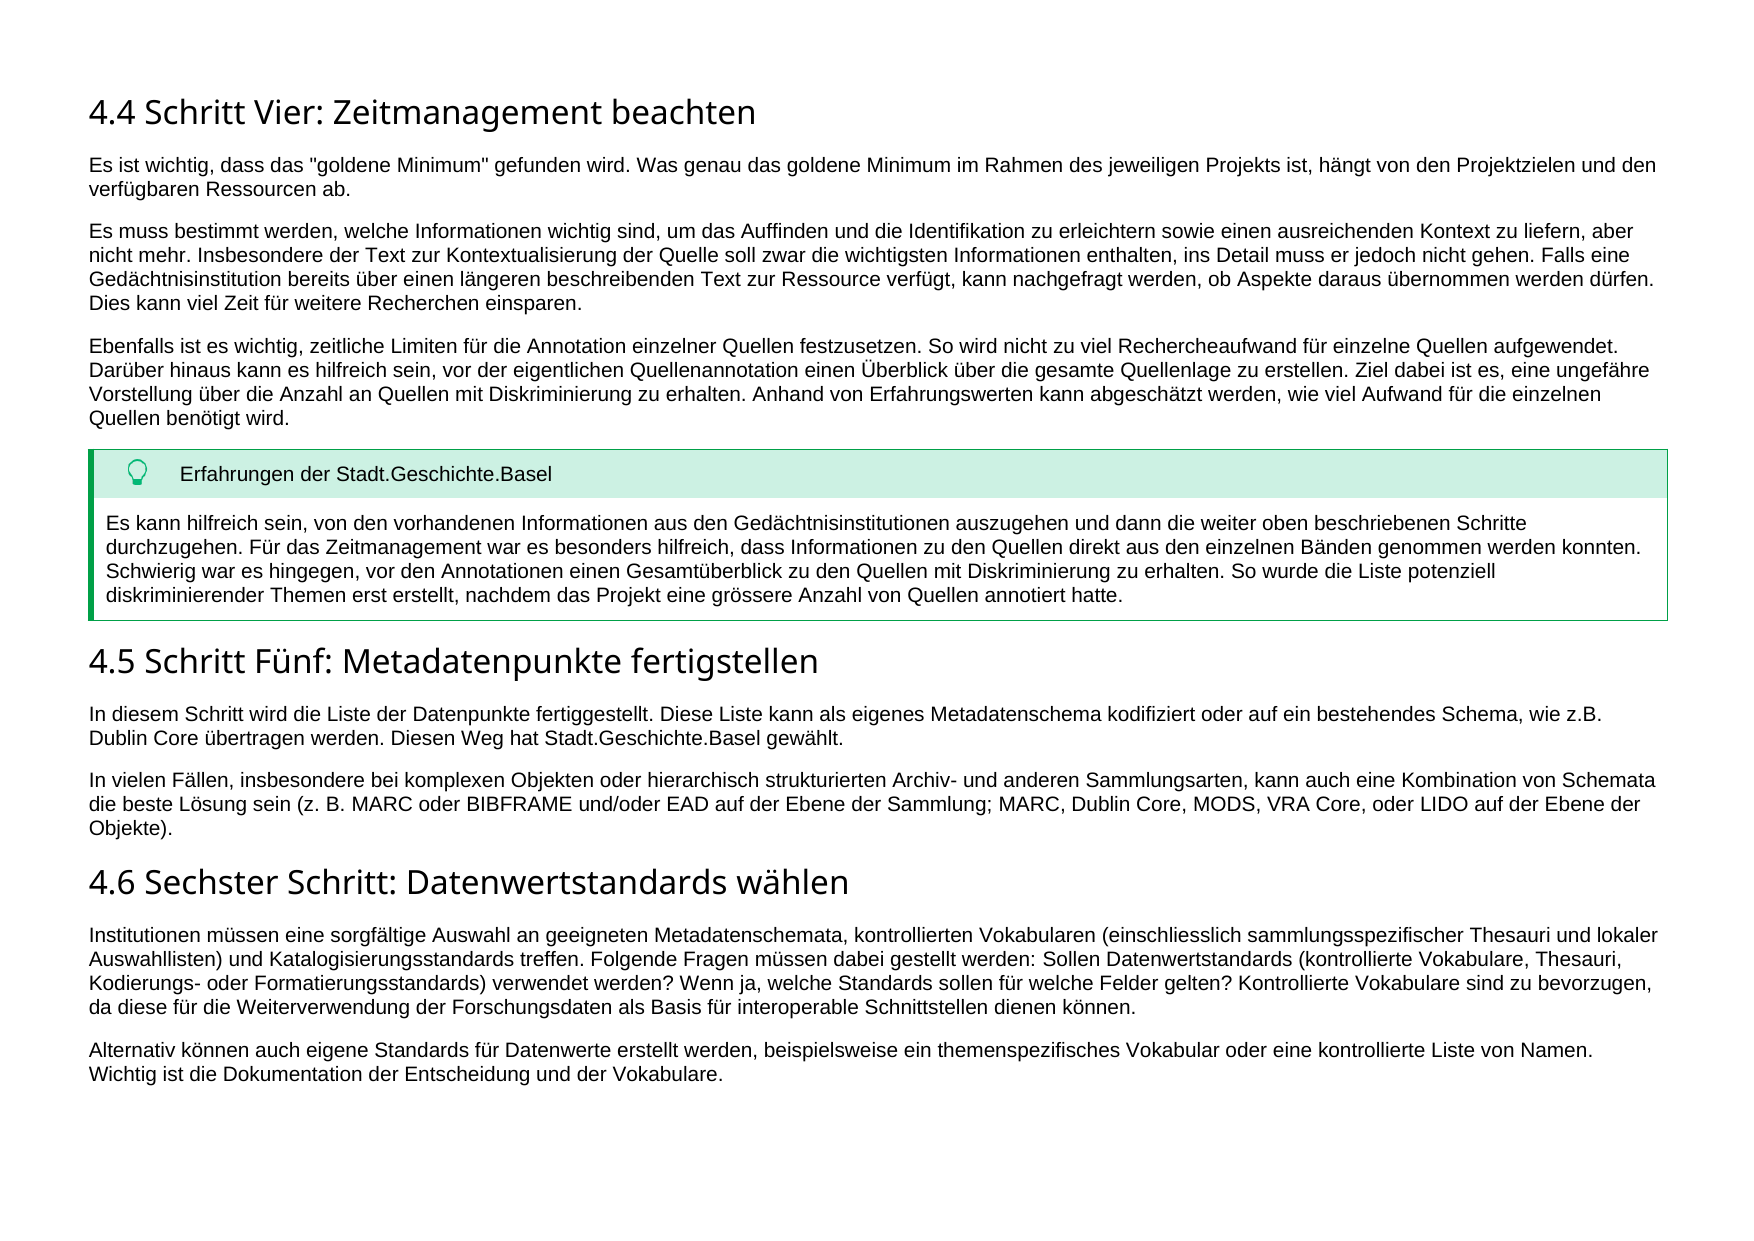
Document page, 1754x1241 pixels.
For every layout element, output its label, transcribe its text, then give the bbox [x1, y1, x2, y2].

table_header Erfahrungen der Stadt.Geschichte.Basel [94, 450, 1667, 498]
text In vielen Fällen, insbesondere bei komplexen Objekten oder hierarchisch strukturierten Archiv- und anderen Sammlungsarten, kann auch eine Kombination von Schemata die beste Lösung sein (z. B. MARC oder BIBFRAME und/oder EAD auf der Ebene der Sammlung; MARC, Dublin Core, MODS, VRA Core, oder LIDO auf der Ebene der Objekte). [88, 768, 1665, 840]
text Institutionen müssen eine sorgfältige Auswahl an geeigneten Metadatenschemata, kontrollierten Vokabularen (einschliesslich sammlungsspezifischer Thesauri und lokaler Auswahllisten) und Katalogisierungsstandards treffen. Folgende Fragen müssen dabei gestellt werden: Sollen Datenwertstandards (kontrollierte Vokabulare, Thesauri, Kodierungs- oder Formatierungsstandards) verwendet werden? Wenn ja, welche Standards sollen für welche Felder gelten? Kontrollierte Vokabulare sind zu bevorzugen, da diese für die Weiterverwendung der Forschungsdaten als Basis für interoperable Schnittstellen dienen können. [88, 923, 1665, 1019]
text Es muss bestimmt werden, welche Informationen wichtig sind, um das Auffinden und die Identifikation zu erleichtern sowie einen ausreichenden Kontext zu liefern, aber nicht mehr. Insbesondere der Text zur Kontextualisierung der Quelle soll zwar die wichtigsten Informationen enthalten, ins Detail muss er jedoch nicht gehen. Falls eine Gedächtnisinstitution bereits über einen längeren beschreibenden Text zur Ressource verfügt, kann nachgefragt werden, ob Aspekte daraus übernommen werden dürfen. Dies kann viel Zeit für weitere Recherchen einsparen. [88, 219, 1665, 315]
subtitle 4.6 Sechster Schritt: Datenwertstandards wählen [88, 859, 1665, 904]
text Alternativ können auch eigene Standards für Datenwerte erstellt werden, beispielsweise ein themenspezifisches Vokabular oder eine kontrollierte Liste von Namen. Wichtig ist die Dokumentation der Entscheidung und der Vokabulare. [88, 1038, 1665, 1086]
picture [124, 459, 150, 485]
table_cell Es kann hilfreich sein, von den vorhandenen Informationen aus den Gedächtnisinstitutionen auszugehen und dann die weiter oben beschriebenen Schritte durchzugehen. Für das Zeitmanagement war es besonders hilfreich, dass Informationen zu den Quellen direkt aus den einzelnen Bänden genommen werden konnten. Schwierig war es hingegen, vor den Annotationen einen Gesamtüberblick zu den Quellen mit Diskriminierung zu erhalten. So wurde die Liste potenziell diskriminierender Themen erst erstellt, nachdem das Projekt eine grössere Anzahl von Quellen annotiert hatte. [94, 498, 1667, 620]
subtitle 4.4 Schritt Vier: Zeitmanagement beachten [88, 88, 1665, 134]
text Ebenfalls ist es wichtig, zeitliche Limiten für die Annotation einzelner Quellen festzusetzen. So wird nicht zu viel Rechercheaufwand für einzelne Quellen aufgewendet. Darüber hinaus kann es hilfreich sein, vor der eigentlichen Quellenannotation einen Überblick über die gesamte Quellenlage zu erstellen. Ziel dabei ist es, eine ungefähre Vorstellung über die Anzahl an Quellen mit Diskriminierung zu erhalten. Anhand von Erfahrungswerten kann abgeschätzt werden, wie viel Aufwand für die einzelnen Quellen benötigt wird. [88, 334, 1665, 430]
text Es ist wichtig, dass das "goldene Minimum" gefunden wird. Was genau das goldene Minimum im Rahmen des jeweiligen Projekts ist, hängt von den Projektzielen und den verfügbaren Ressourcen ab. [88, 153, 1665, 201]
text In diesem Schritt wird die Liste der Datenpunkte fertiggestellt. Diese Liste kann als eigenes Metadatenschema kodifiziert oder auf ein bestehendes Schema, wie z.B. Dublin Core übertragen werden. Diesen Weg hat Stadt.Geschichte.Basel gewählt. [88, 702, 1665, 749]
subtitle 4.5 Schritt Fünf: Metadatenpunkte fertigstellen [88, 637, 1665, 683]
